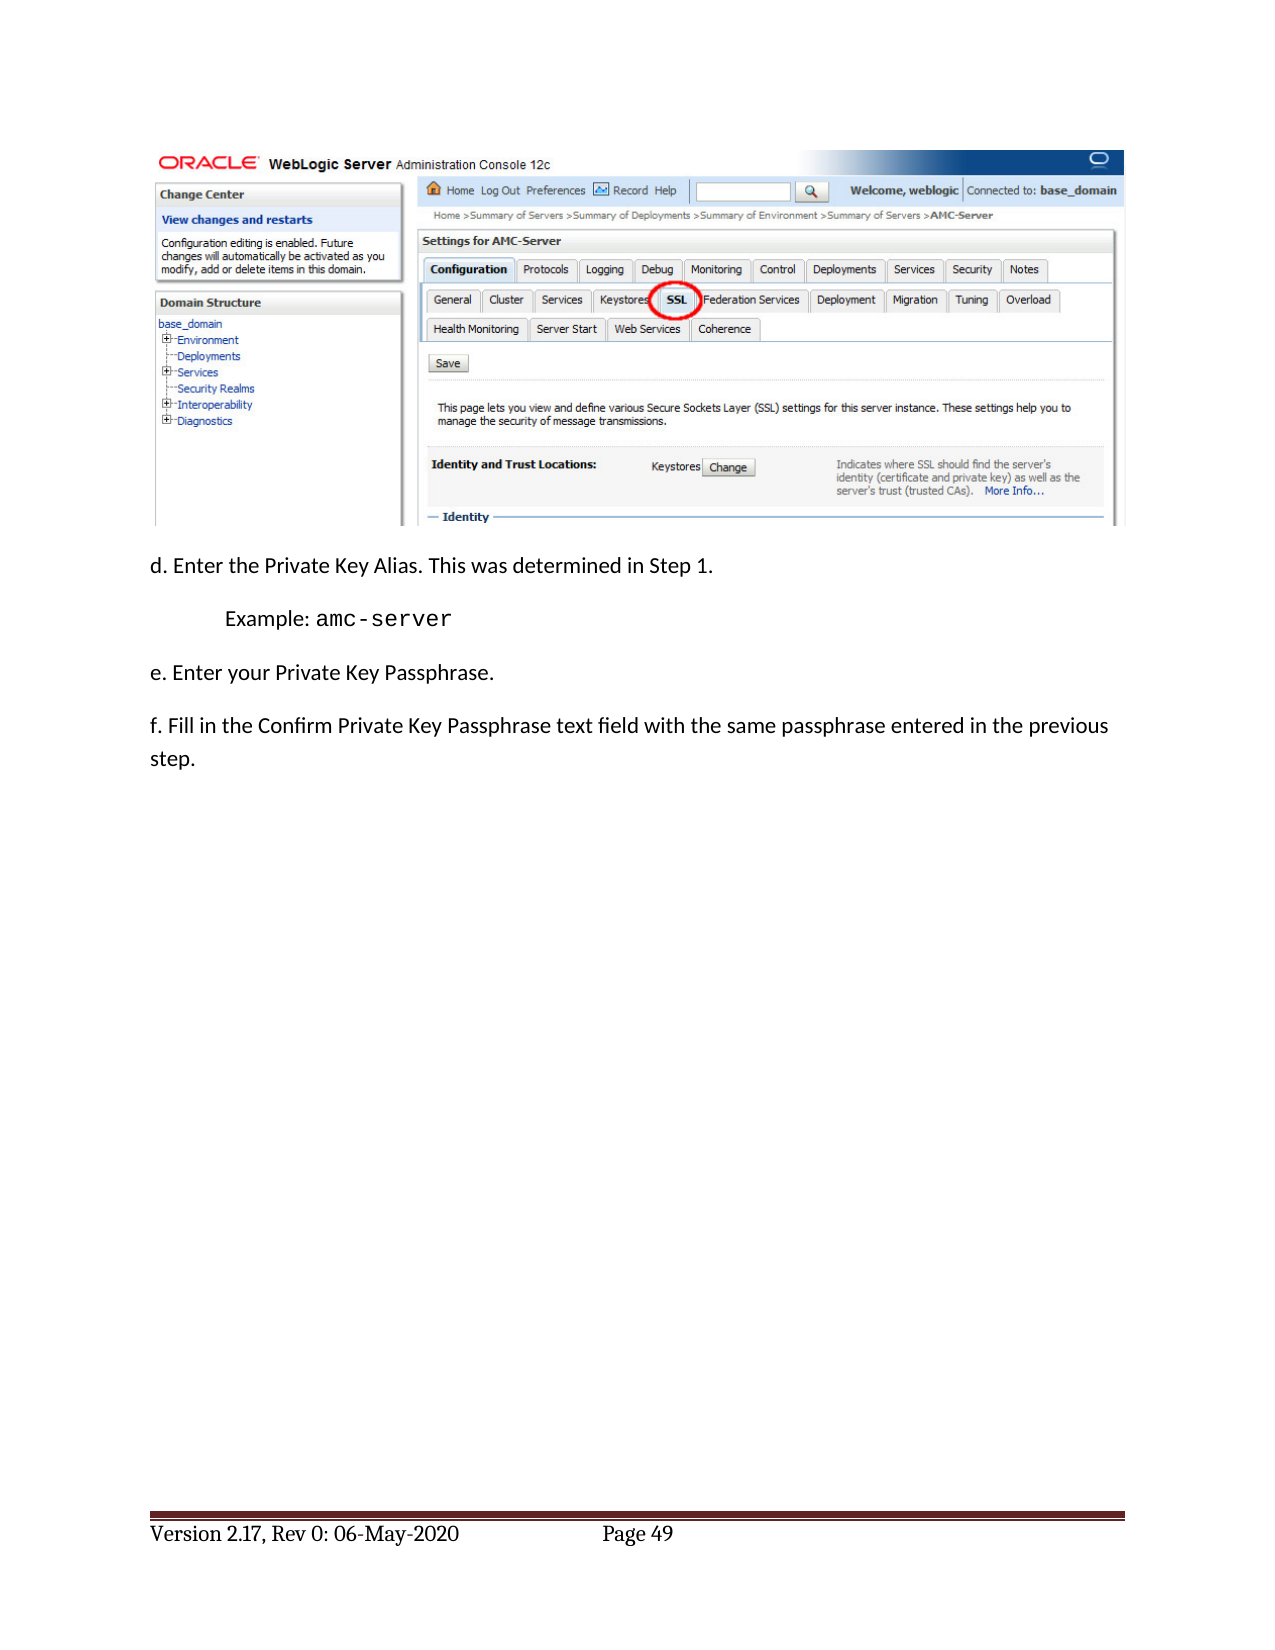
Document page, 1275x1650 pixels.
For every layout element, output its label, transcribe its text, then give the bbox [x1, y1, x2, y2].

text d. Enter the Private Key Alias. This was determined in Step 1. [150, 551, 1125, 579]
picture [150, 150, 1125, 526]
text Example: amc-server [225, 604, 1125, 633]
text f. Fill in the Confirm Private Key Passphrase text field with the same passphrase entered in the previous step. [150, 711, 1125, 772]
text e. Enter your Private Key Passphrase. [150, 658, 1125, 686]
